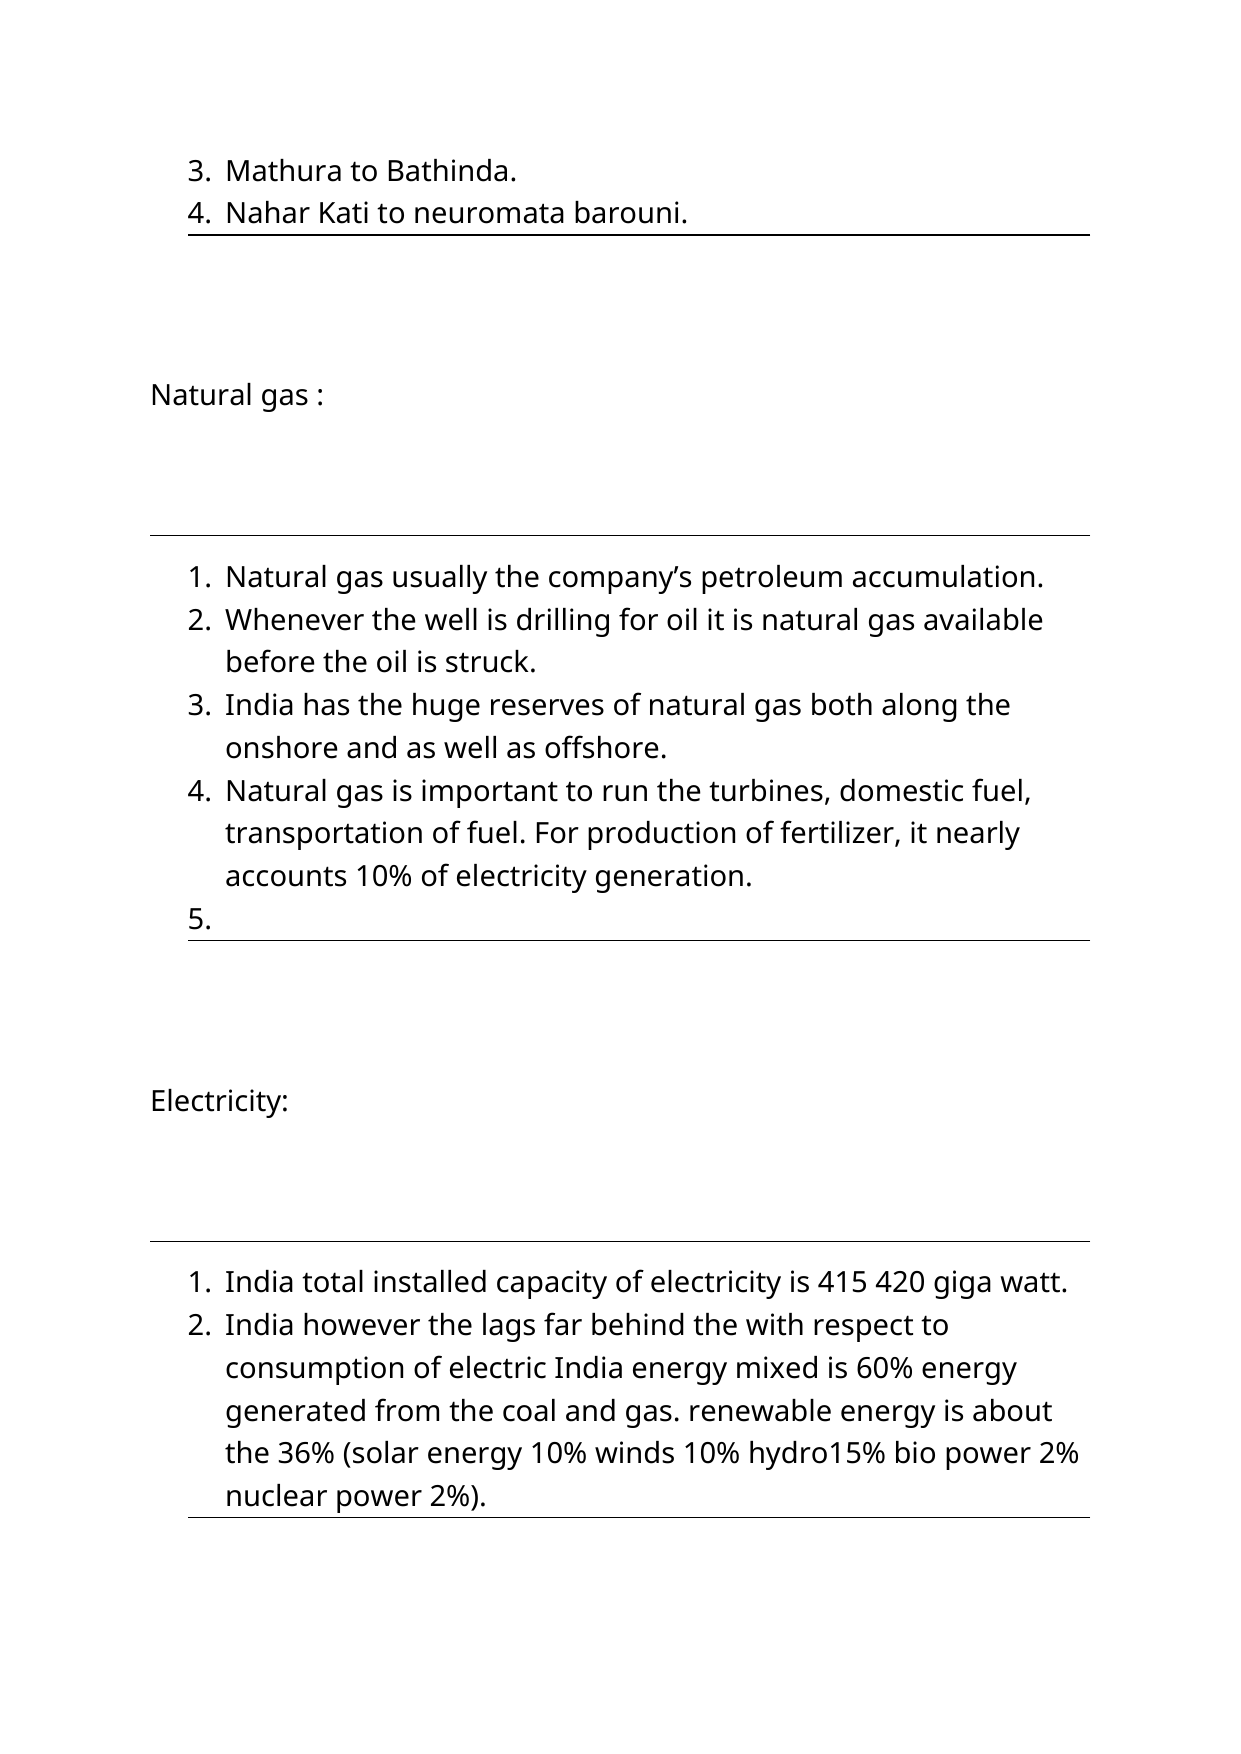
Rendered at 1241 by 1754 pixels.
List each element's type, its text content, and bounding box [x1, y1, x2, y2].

text Electricity: [150, 1080, 1090, 1120]
list India total installed capacity of electricity is 415 420 giga watt. [187, 1262, 1090, 1301]
list Natural gas is important to run the turbines, domestic fuel, transportation of fuel. For production of fertilizer, it nearly accounts 10% of electricity generation. [187, 770, 1090, 895]
list Natural gas usually the company’s petroleum accumulation. [187, 556, 1090, 596]
list Nahar Kati to neuromata barouni. [187, 193, 1090, 236]
list India however the lags far behind the with respect to consumption of electric India energy mixed is 60% energy generated from the coal and gas. renewable energy is about the 36% (solar energy 10% winds 10% hydro15% bio power 2% nuclear power 2%). [187, 1304, 1090, 1518]
text Natural gas : [150, 374, 1090, 414]
list Mathura to Bathinda. [187, 150, 1090, 190]
list India has the huge reserves of natural gas both along the onshore and as well as offshore. [187, 684, 1090, 767]
list Whenever the well is drilling for oil it is natural gas available before the oil is struck. [187, 599, 1090, 681]
